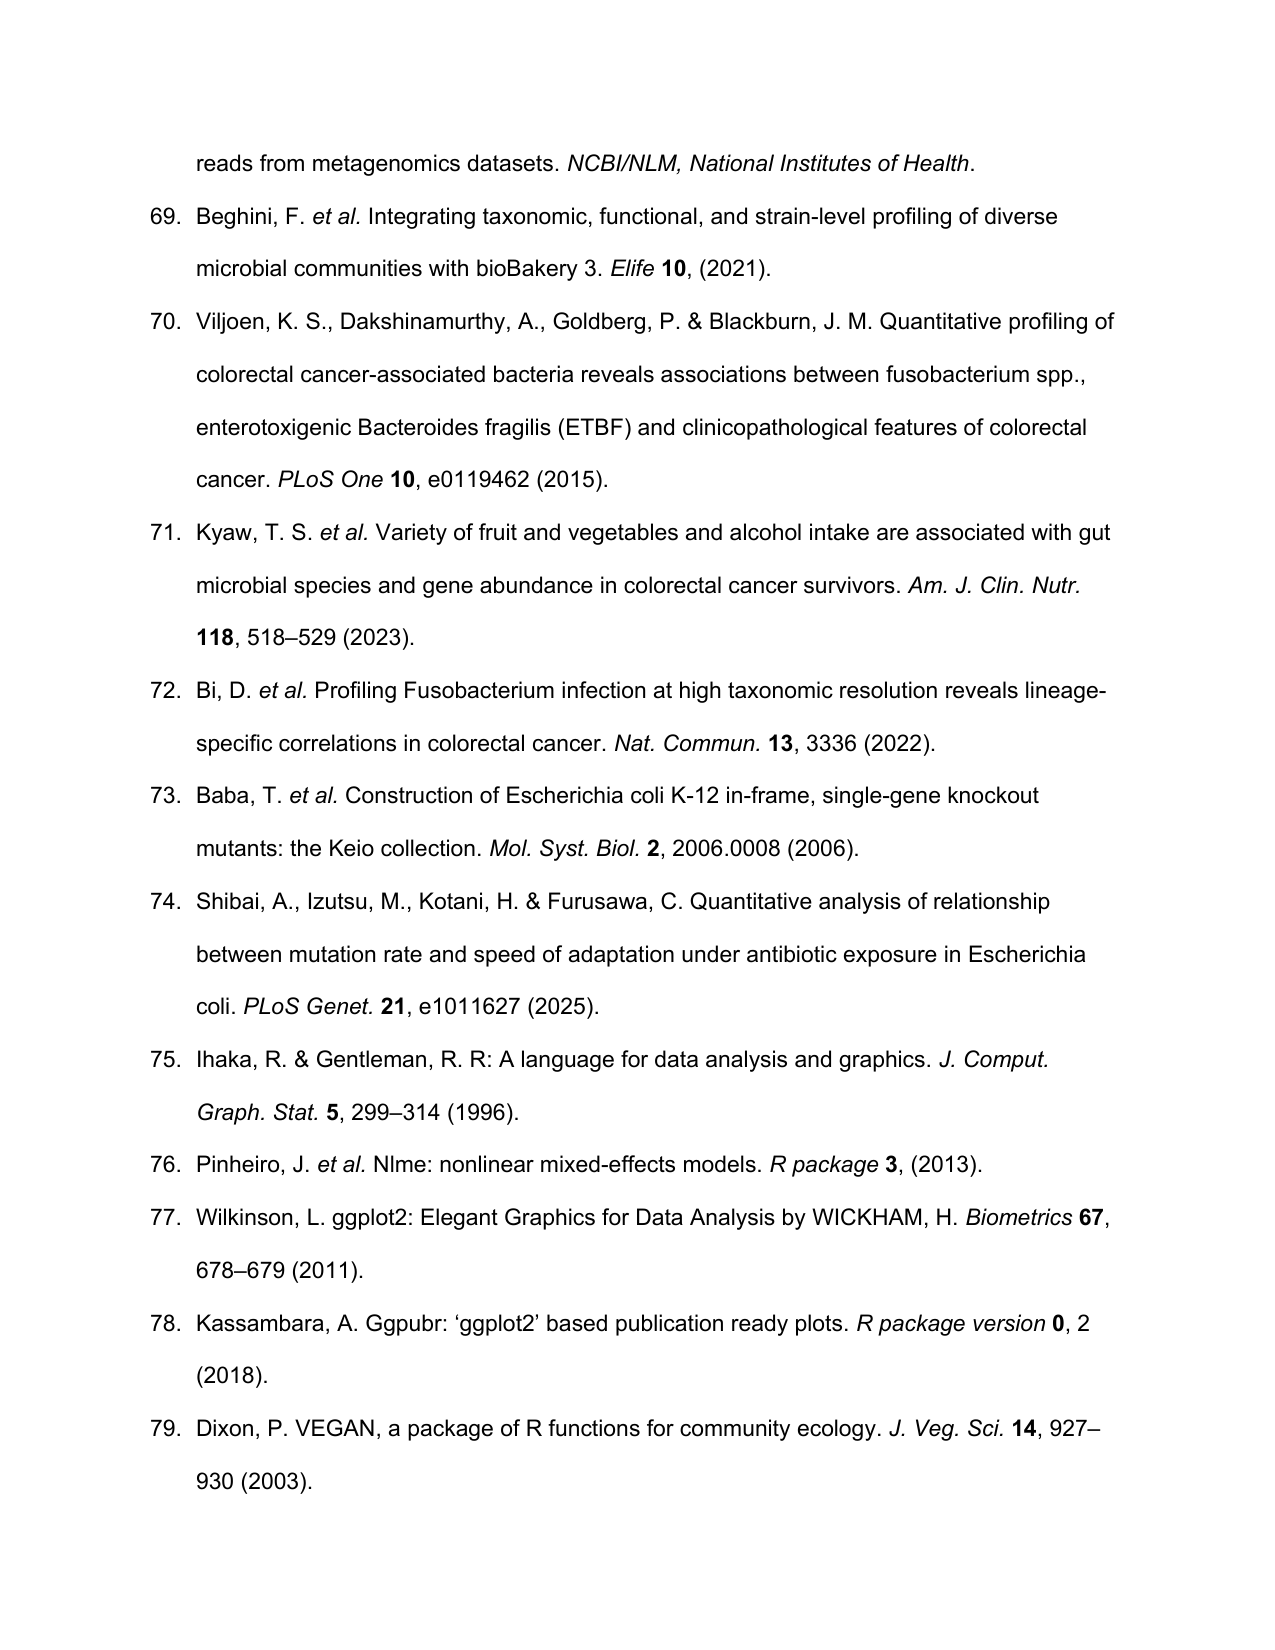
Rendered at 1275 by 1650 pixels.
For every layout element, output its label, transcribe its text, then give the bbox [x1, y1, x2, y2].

text 77. Wilkinson, L. ggplot2: Elegant Graphics for Data Analysis by WICKHAM, H. Biometrics 67, 678–679 (2011). [150, 1204, 1125, 1283]
text 75. Ihaka, R. & Gentleman, R. R: A language for data analysis and graphics. J. Comput. Graph. Stat. 5, 299–314 (1996). [150, 1046, 1125, 1125]
text 79. Dixon, P. VEGAN, a package of R functions for community ecology. J. Veg. Sci. 14, 927–930 (2003). [150, 1415, 1125, 1494]
text 76. Pinheiro, J. et al. Nlme: nonlinear mixed-effects models. R package 3, (2013). [150, 1151, 1125, 1178]
text 70. Viljoen, K. S., Dakshinamurthy, A., Goldberg, P. & Blackburn, J. M. Quantitative profiling of colorectal cancer-associated bacteria reveals associations between fusobacterium spp., enterotoxigenic Bacteroides fragilis (ETBF) and clinicopathological features of colorectal cancer. PLoS One 10, e0119462 (2015). [150, 308, 1125, 493]
text 72. Bi, D. et al. Profiling Fusobacterium infection at high taxonomic resolution reveals lineage-specific correlations in colorectal cancer. Nat. Commun. 13, 3336 (2022). [150, 677, 1125, 756]
text 69. Beghini, F. et al. Integrating taxonomic, functional, and strain-level profiling of diverse microbial communities with bioBakery 3. Elife 10, (2021). [150, 203, 1125, 282]
text 71. Kyaw, T. S. et al. Variety of fruit and vegetables and alcohol intake are associated with gut microbial species and gene abundance in colorectal cancer survivors. Am. J. Clin. Nutr. 118, 518–529 (2023). [150, 519, 1125, 651]
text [150, 150, 1125, 176]
text 74. Shibai, A., Izutsu, M., Kotani, H. & Furusawa, C. Quantitative analysis of relationship between mutation rate and speed of adaptation under antibiotic exposure in Escherichia coli. PLoS Genet. 21, e1011627 (2025). [150, 888, 1125, 1020]
text 73. Baba, T. et al. Construction of Escherichia coli K-12 in-frame, single-gene knockout mutants: the Keio collection. Mol. Syst. Biol. 2, 2006.0008 (2006). [150, 782, 1125, 862]
text 78. Kassambara, A. Ggpubr: ‘ggplot2’ based publication ready plots. R package version 0, 2 (2018). [150, 1309, 1125, 1389]
